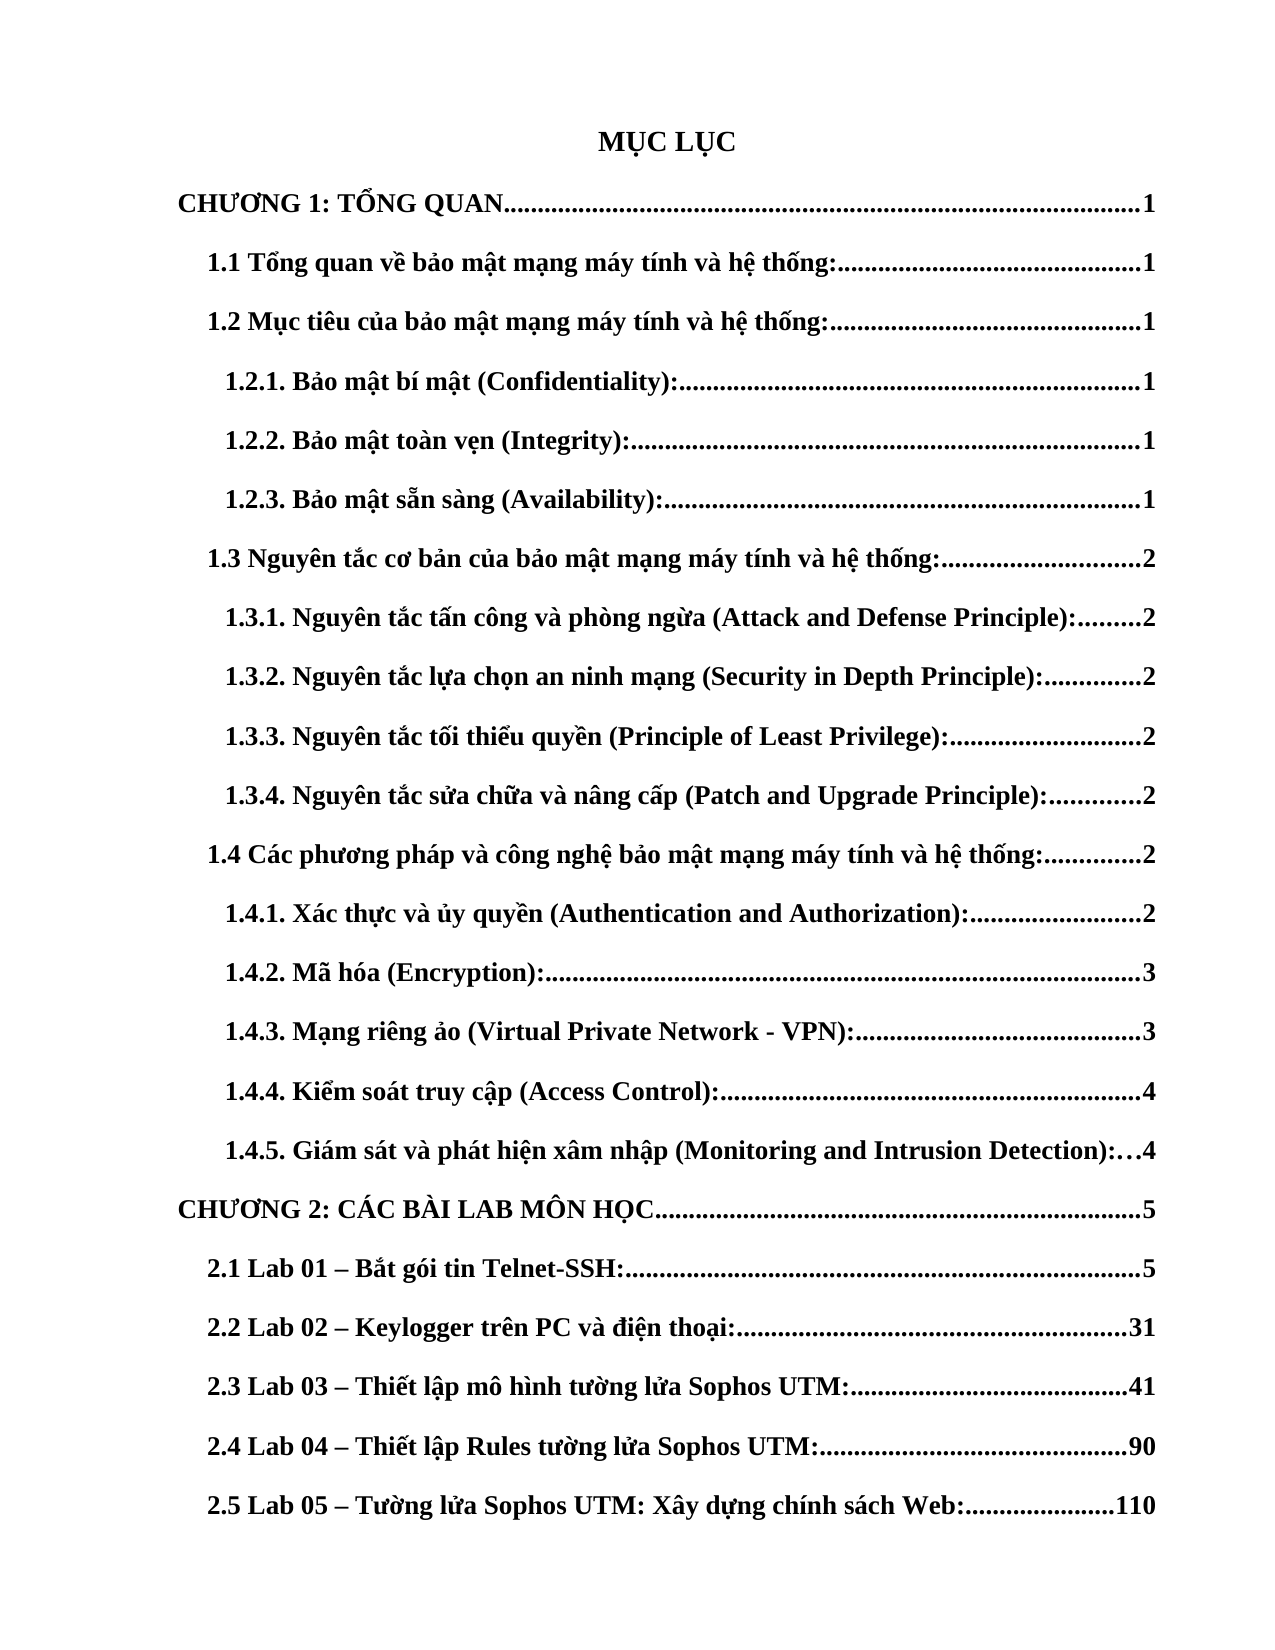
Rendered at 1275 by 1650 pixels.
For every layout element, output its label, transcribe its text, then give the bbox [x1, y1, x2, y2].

text 2.1 Lab 01 – Bắt gói tin Telnet-SSH: 5 [207, 1252, 1157, 1283]
text 1.3 Nguyên tắc cơ bản của bảo mật mạng máy tính và hệ thống: 2 [207, 542, 1157, 573]
text 1.2.3. Bảo mật sẵn sàng (Availability): 1 [224, 483, 1157, 514]
text 1.4.1. Xác thực và ủy quyền (Authentication and Authorization): 2 [224, 897, 1157, 928]
text 1.3.2. Nguyên tắc lựa chọn an ninh mạng (Security in Depth Principle): 2 [224, 661, 1157, 692]
text 1.1 Tổng quan về bảo mật mạng máy tính và hệ thống: 1 [207, 246, 1157, 277]
text 1.4.3. Mạng riêng ảo (Virtual Private Network - VPN): 3 [224, 1016, 1157, 1047]
text 1.4 Các phương pháp và công nghệ bảo mật mạng máy tính và hệ thống: 2 [207, 838, 1157, 869]
text CHƯƠNG 1: TỔNG QUAN 1 [177, 187, 1157, 218]
text 1.4.4. Kiểm soát truy cập (Access Control): 4 [224, 1075, 1157, 1106]
text 1.2.2. Bảo mật toàn vẹn (Integrity): 1 [224, 424, 1157, 455]
text 1.2.1. Bảo mật bí mật (Confidentiality): 1 [224, 365, 1157, 396]
text 1.4.5. Giám sát và phát hiện xâm nhập (Monitoring and Intrusion Detection): 4 [224, 1134, 1157, 1165]
text 1.2 Mục tiêu của bảo mật mạng máy tính và hệ thống: 1 [207, 306, 1157, 337]
text 2.5 Lab 05 – Tường lửa Sophos UTM: Xây dựng chính sách Web: 110 [207, 1489, 1157, 1520]
text 1.4.2. Mã hóa (Encryption): 3 [224, 956, 1157, 987]
text 2.2 Lab 02 – Keylogger trên PC và điện thoại: 31 [207, 1311, 1157, 1342]
text 1.3.3. Nguyên tắc tối thiểu quyền (Principle of Least Privilege): 2 [224, 720, 1157, 751]
text MỤC LỤC [177, 124, 1157, 158]
text 1.3.1. Nguyên tắc tấn công và phòng ngừa (Attack and Defense Principle): 2 [224, 601, 1157, 632]
text CHƯƠNG 2: CÁC BÀI LAB MÔN HỌC 5 [177, 1193, 1157, 1224]
text 2.3 Lab 03 – Thiết lập mô hình tường lửa Sophos UTM: 41 [207, 1371, 1157, 1402]
text 2.4 Lab 04 – Thiết lập Rules tường lửa Sophos UTM: 90 [207, 1430, 1157, 1461]
text 1.3.4. Nguyên tắc sửa chữa và nâng cấp (Patch and Upgrade Principle): 2 [224, 779, 1157, 810]
